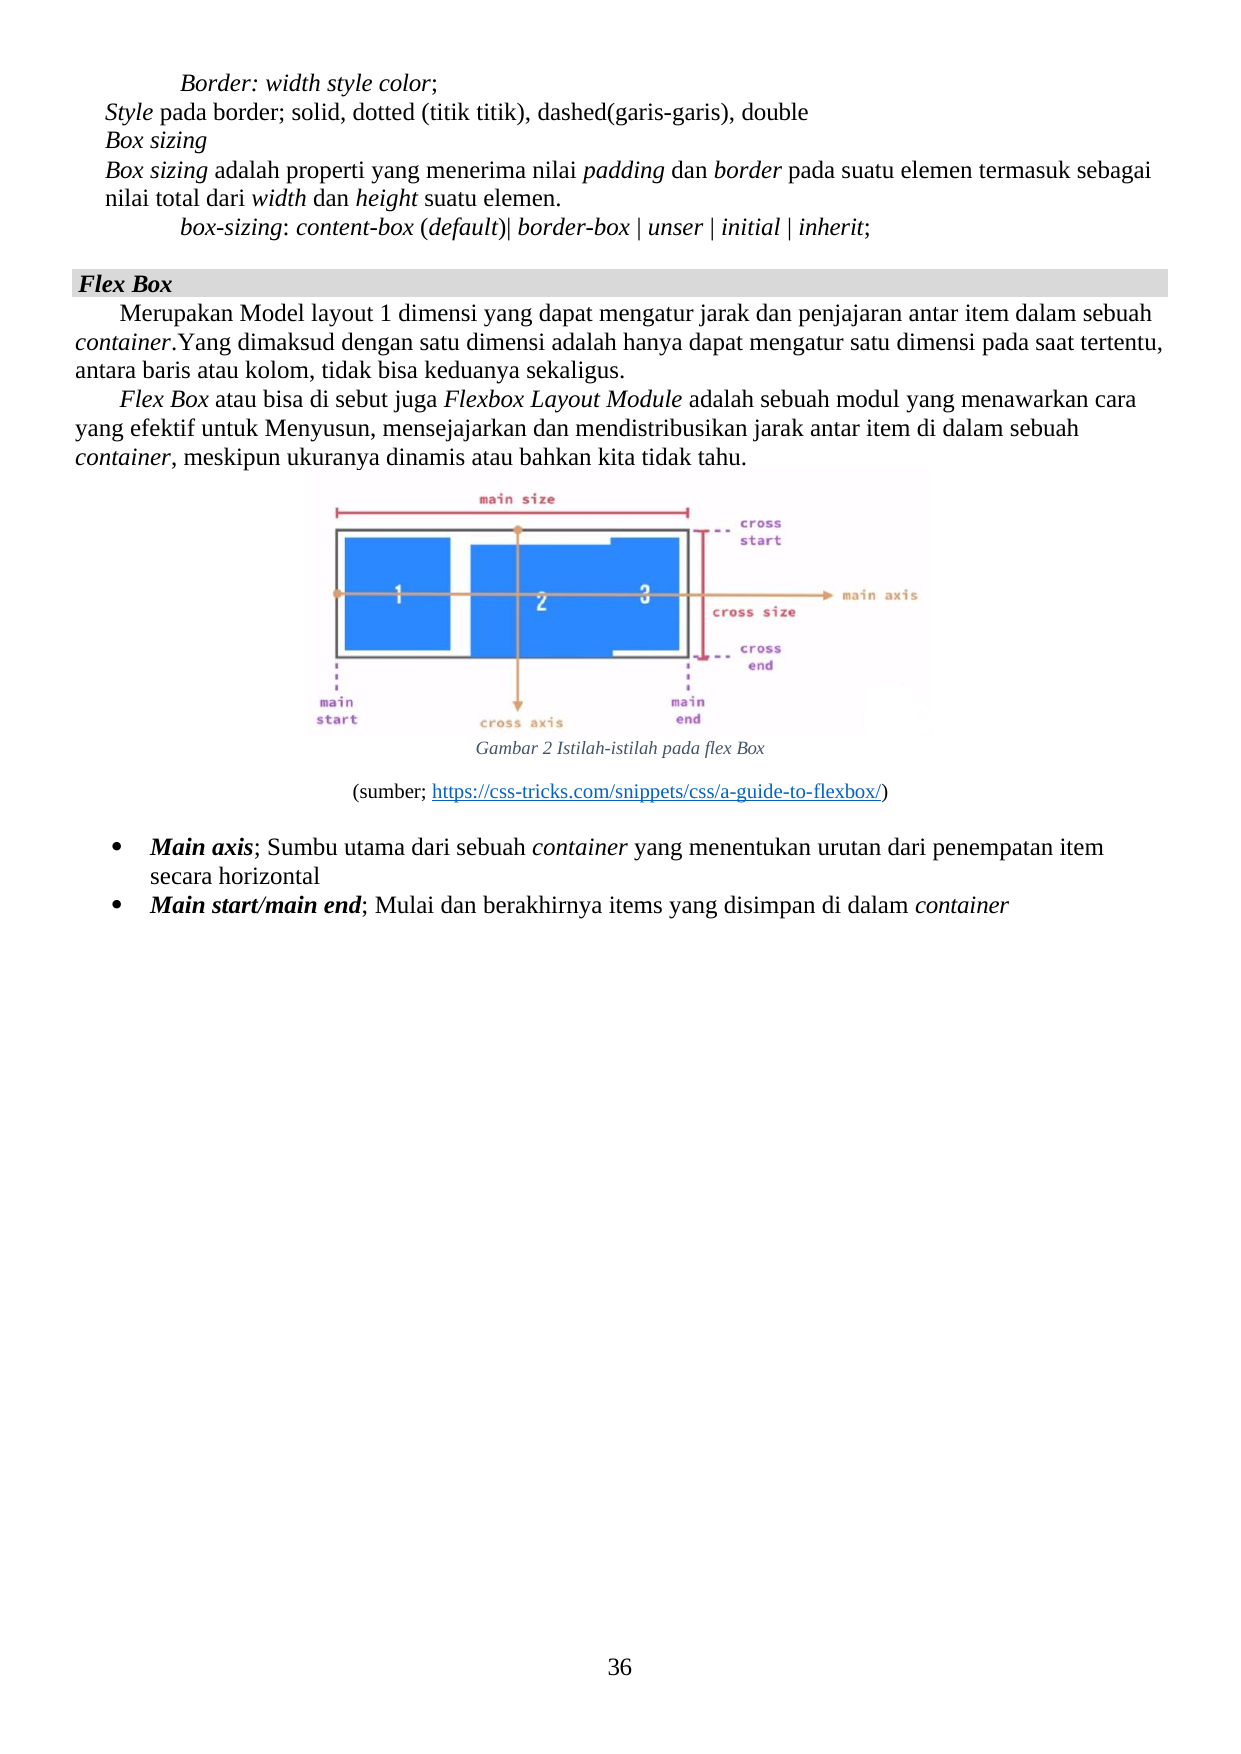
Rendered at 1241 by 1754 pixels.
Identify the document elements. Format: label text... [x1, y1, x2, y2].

list Main start/main end; Mulai dan berakhirnya items yang disimpan di dalam container [112, 890, 1236, 919]
text (sumber; https://css-tricks.com/snippets/css/a-guide-to-flexbox/) [56, 779, 1184, 803]
text box-sizing: content-box (default)| border-box | unser | initial | inherit; [180, 212, 1236, 241]
list Main axis; Sumbu utama dari sebuah container yang menentukan urutan dari penempatan item secara horizontal [112, 832, 1105, 890]
subtitle Flex Box [72, 269, 1236, 298]
text Merupakan Model layout 1 dimensi yang dapat mengatur jarak dan penjajaran antar item dalam sebuah container.Yang dimaksud dengan satu dimensi adalah hanya dapat mengatur satu dimensi pada saat tertentu, antara baris atau kolom, tidak bisa keduanya sekaligus. [75, 298, 1176, 384]
text Gambar 2 Istilah-istilah pada flex Box [56, 737, 1184, 758]
picture [308, 470, 933, 737]
text Flex Box atau bisa di sebut juga Flexbox Layout Module adalah sebuah modul yang menawarkan cara yang efektif untuk Menyusun, mensejajarkan dan mendistribusikan jarak antar item di dalam sebuah container, meskipun ukuranya dinamis atau bahkan kita tidak tahu. [75, 384, 1176, 470]
text Box sizing [105, 126, 1236, 155]
text Border: width style color; [180, 69, 1236, 97]
text Style pada border; solid, dotted (titik titik), dashed(garis-garis), double [105, 97, 1236, 126]
text Box sizing adalah properti yang menerima nilai padding dan border pada suatu elemen termasuk sebagai nilai total dari width dan height suatu elemen. [105, 155, 1176, 212]
